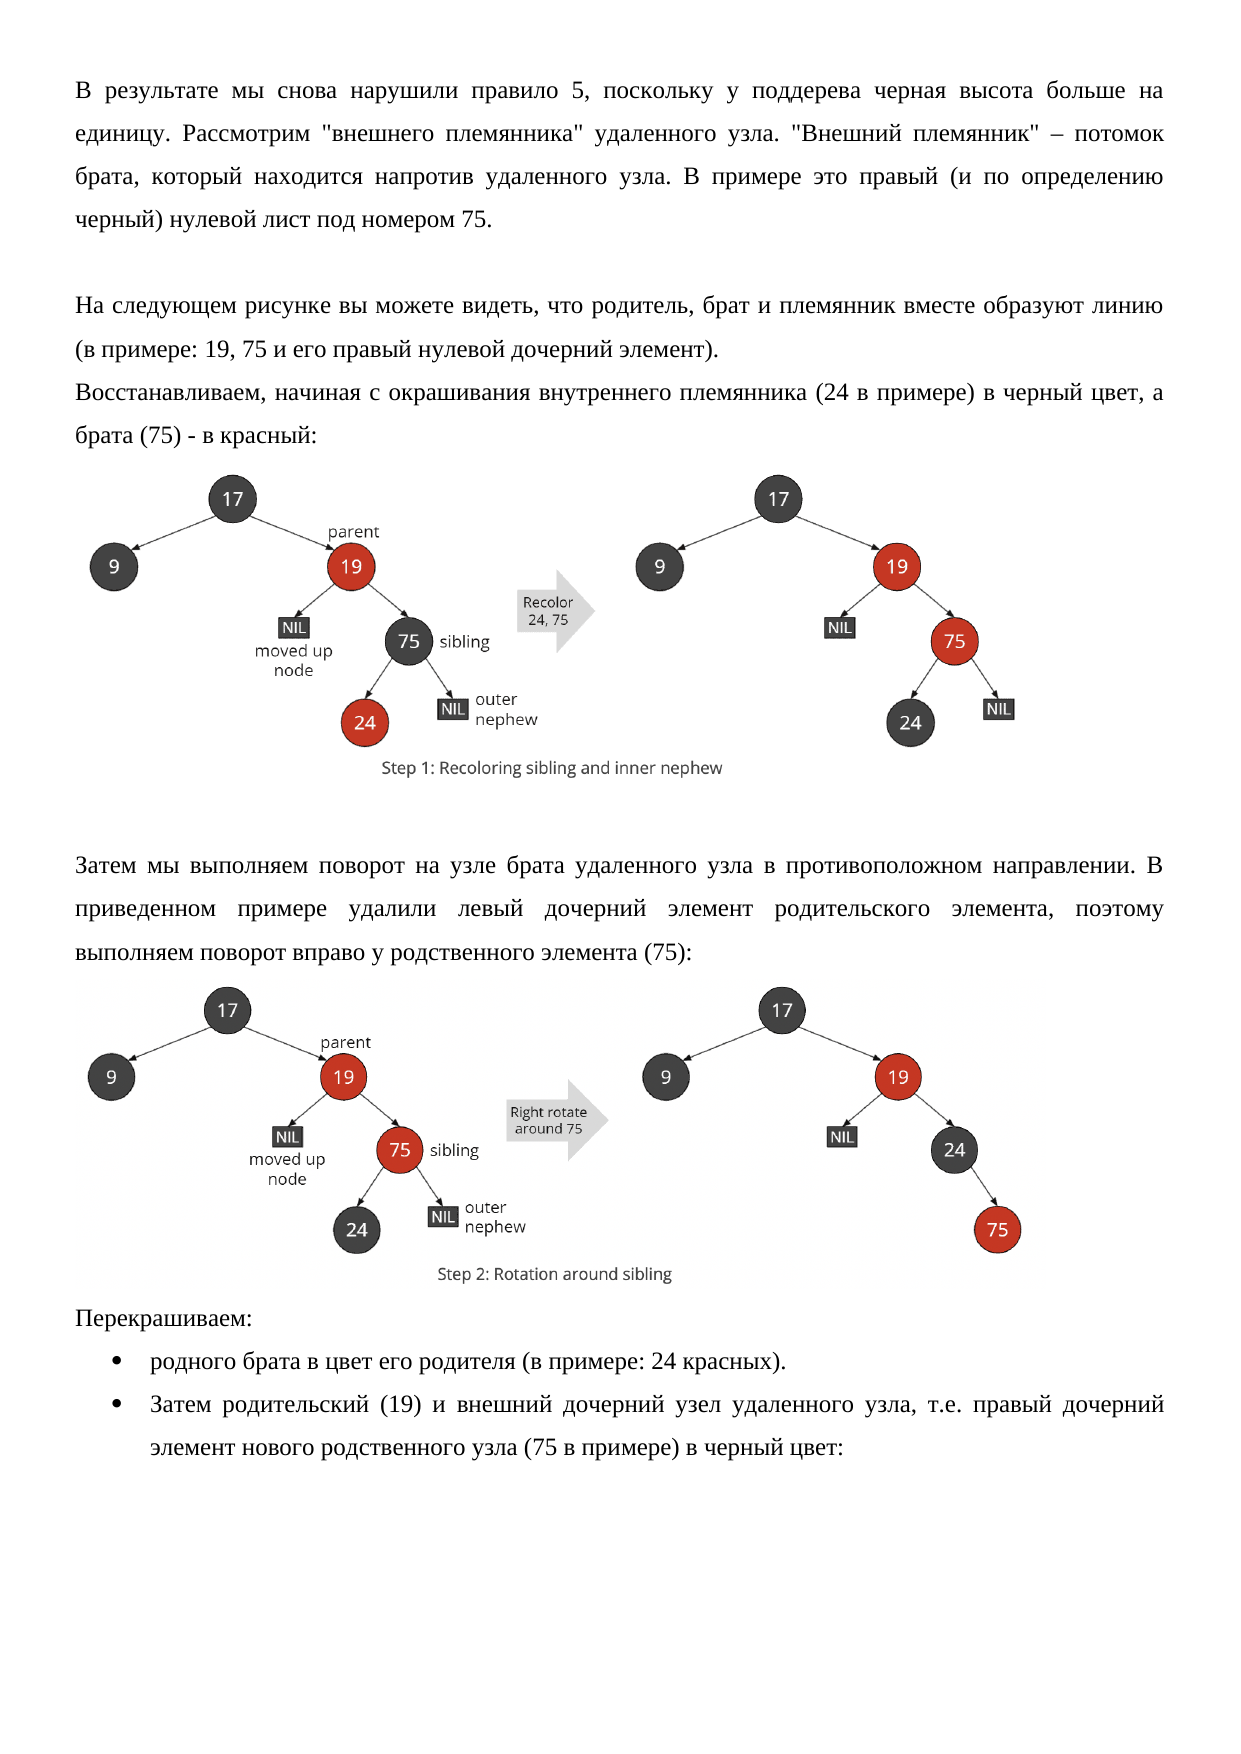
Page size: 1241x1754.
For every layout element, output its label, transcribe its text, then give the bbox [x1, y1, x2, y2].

text Перекрашиваем: [75, 1303, 1165, 1332]
list родного брата в цвет его родителя (в примере: 24 красных). [112, 1346, 1165, 1375]
text Восстанавливаем, начиная с окрашивания внутреннего племянника (24 в примере) в черный цвет, а брата (75) - в красный: [75, 377, 1165, 449]
picture [75, 979, 1047, 1289]
text Затем мы выполняем поворот на узле брата удаленного узла в противоположном направлении. В приведенном примере удалили левый дочерний элемент родительского элемента, поэтому выполняем поворот вправо у родственного элемента (75): [75, 850, 1165, 965]
picture [75, 463, 1047, 786]
list Затем родительский (19) и внешний дочерний узел удаленного узла, т.е. правый дочерний элемент нового родственного узла (75 в примере) в черный цвет: [112, 1389, 1165, 1461]
text На следующем рисунке вы можете видеть, что родитель, брат и племянник вместе образуют линию (в примере: 19, 75 и его правый нулевой дочерний элемент). [75, 291, 1165, 362]
text В результате мы снова нарушили правило 5, поскольку у поддерева черная высота больше на единицу. Рассмотрим "внешнего племянника" удаленного узла. "Внешний племянник" – потомок брата, который находится напротив удаленного узла. В примере это правый (и по определению черный) нулевой лист под номером 75. [75, 75, 1165, 233]
